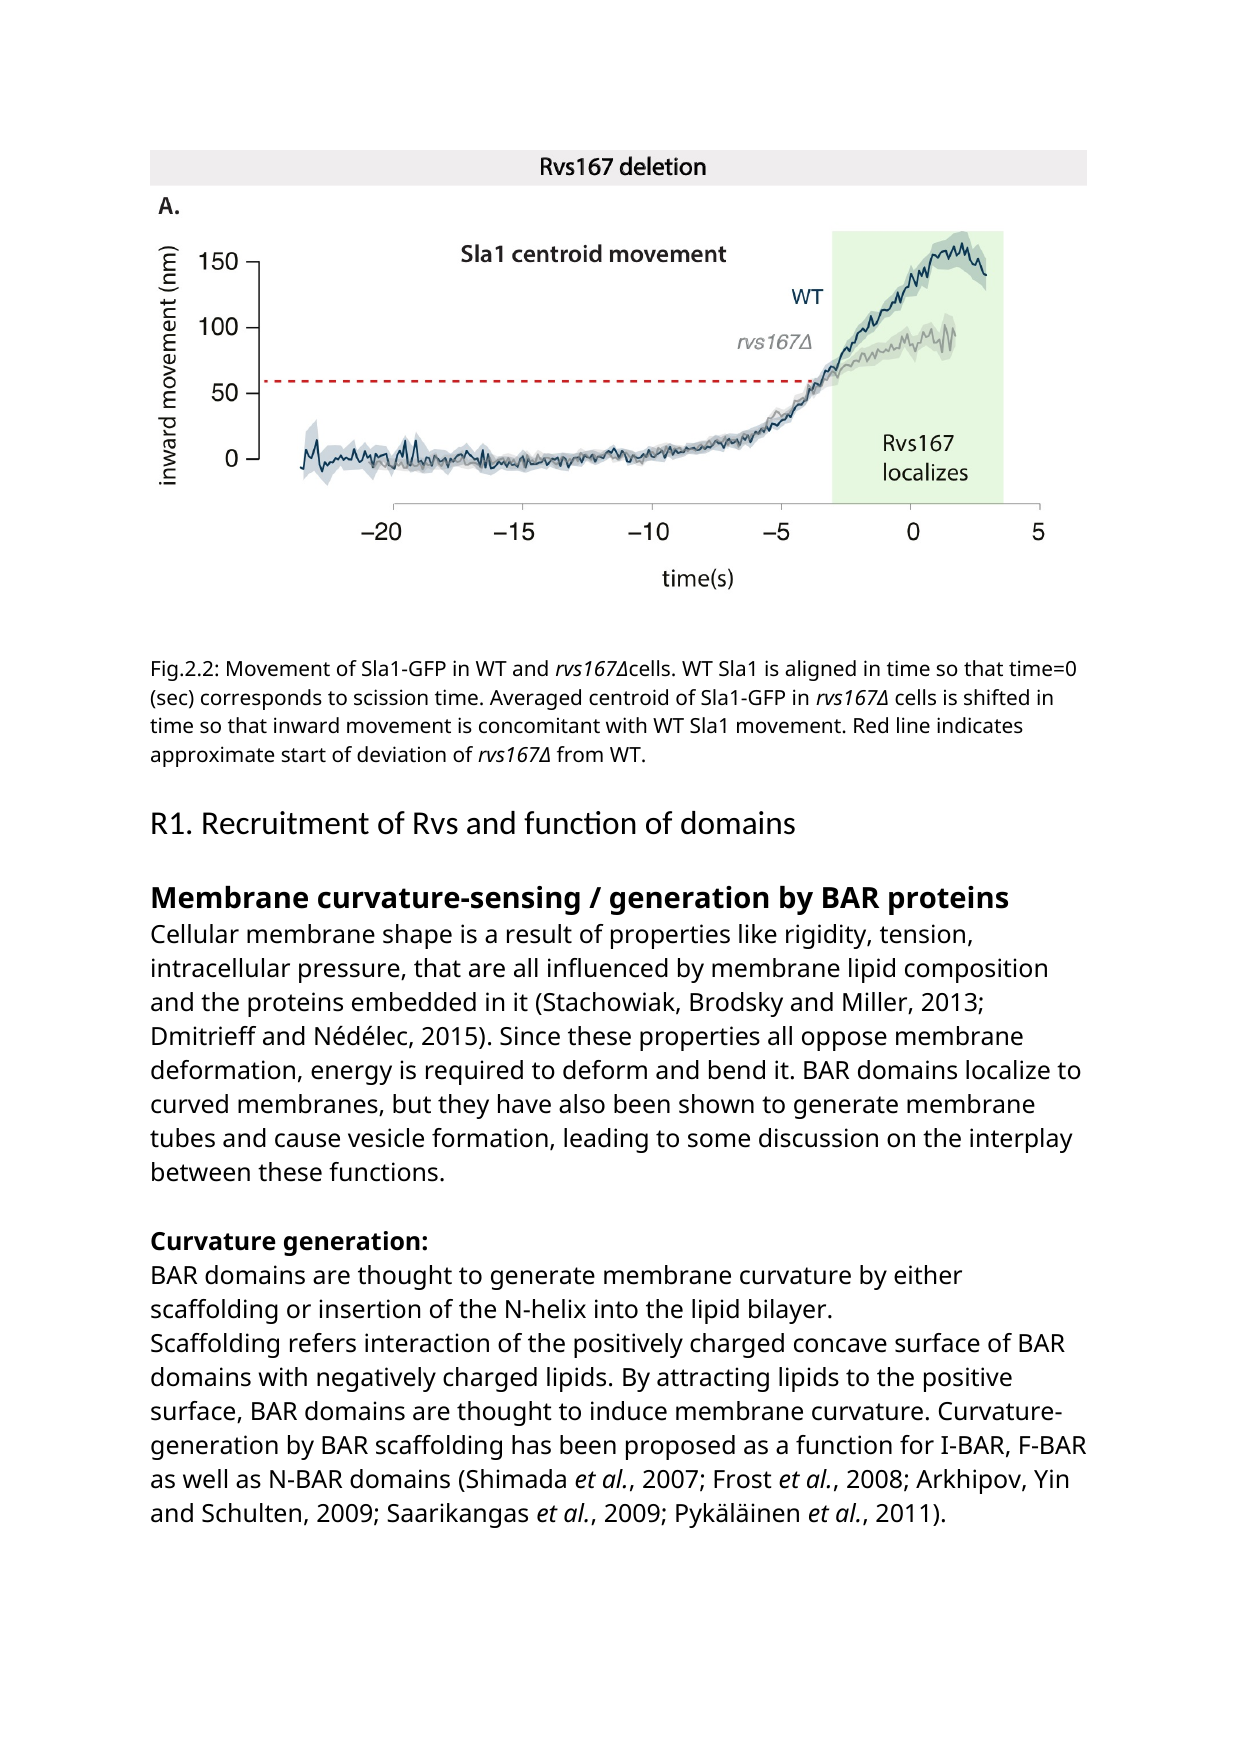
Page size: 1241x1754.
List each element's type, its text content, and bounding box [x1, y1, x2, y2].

picture [150, 150, 1087, 613]
text R1. Recruitment of Rvs and function of domains [150, 802, 1090, 843]
text Cellular membrane shape is a result of properties like rigidity, tension, intracellular pressure, that are all influenced by membrane lipid composition and the proteins embedded in it (Stachowiak, Brodsky and Miller, 2013; Dmitrieff and Nédélec, 2015). Since these properties all oppose membrane deformation, energy is required to deform and bend it. BAR domains localize to curved membranes, but they have also been shown to generate membrane tubes and cause vesicle formation, leading to some discussion on the interplay between these functions. [150, 917, 1090, 1189]
text Curvature generation: [150, 1223, 1090, 1257]
text Fig.2.2: Movement of Sla1-GFP in WT and rvs167Δcells. WT Sla1 is aligned in time so that time=0 (sec) corresponds to scission time. Averaged centroid of Sla1-GFP in rvs167Δ cells is shifted in time so that inward movement is concomitant with WT Sla1 movement. Red line indicates approximate start of deviation of rvs167Δ from WT. [150, 654, 1090, 768]
text Scaffolding refers interaction of the positively charged concave surface of BAR domains with negatively charged lipids. By attracting lipids to the positive surface, BAR domains are thought to induce membrane curvature. Curvature-generation by BAR scaffolding has been proposed as a function for I-BAR, F-BAR as well as N-BAR domains (Shimada et al., 2007; Frost et al., 2008; Arkhipov, Yin and Schulten, 2009; Saarikangas et al., 2009; Pykäläinen et al., 2011). [150, 1325, 1090, 1530]
text Membrane curvature-sensing / generation by BAR proteins [150, 877, 1090, 917]
text BAR domains are thought to generate membrane curvature by either scaffolding or insertion of the N-helix into the lipid bilayer. [150, 1257, 1090, 1325]
